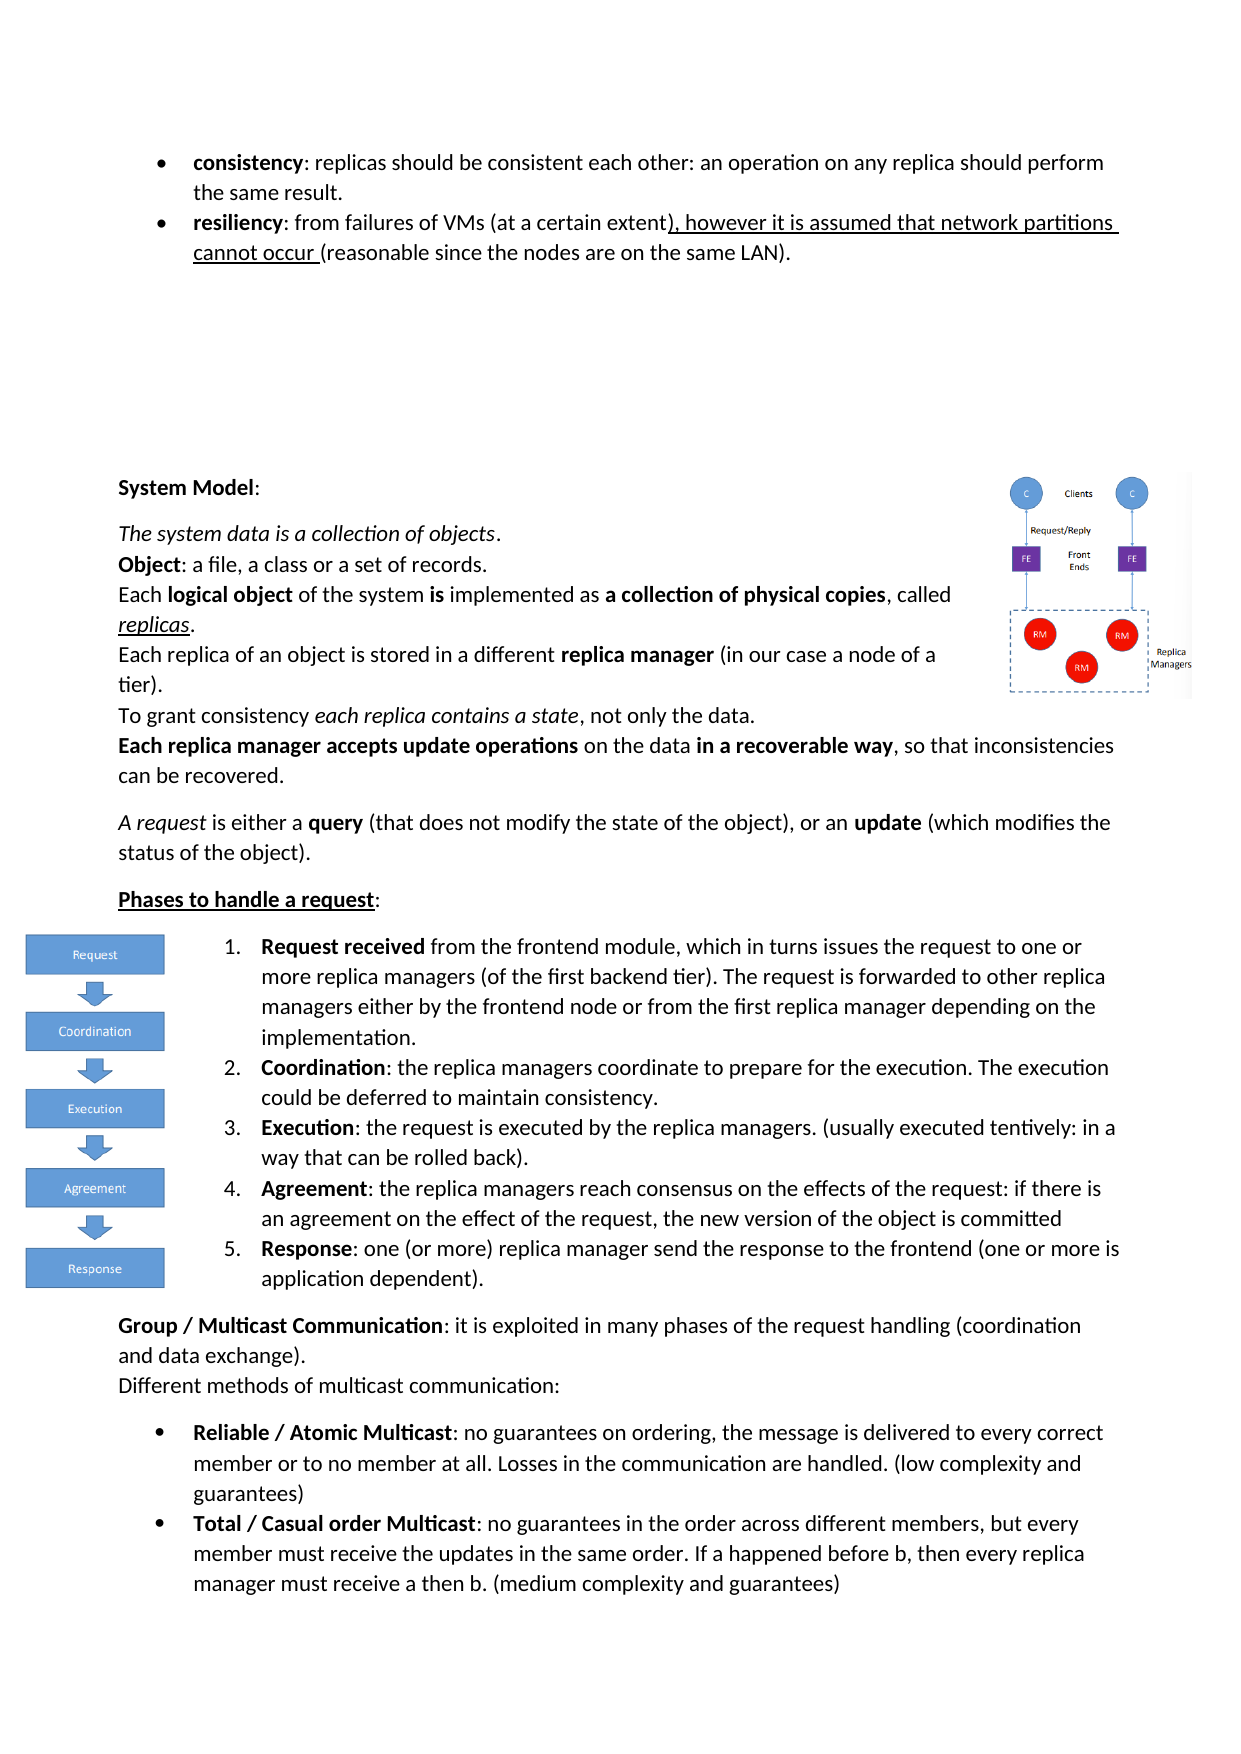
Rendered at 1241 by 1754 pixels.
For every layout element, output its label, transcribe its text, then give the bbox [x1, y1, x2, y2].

picture [999, 472, 1192, 699]
list resiliency: from failures of VMs (at a certain extent), however it is assumed that network partitions cannot occur (reasonable since the nodes are on the same LAN). [156, 208, 1122, 266]
picture [23, 932, 168, 1290]
list Request received from the frontend module, which in turns issues the request to one or more replica managers (of the first backend tier). The request is forwarded to other replica managers either by the frontend node or from the first replica manager depending on the implementation. [168, 932, 1122, 1051]
list Coordination: the replica managers coordinate to prepare for the execution. The execution could be deferred to maintain consistency. [168, 1053, 1122, 1111]
text Group / Multicast Communication: it is exploited in many phases of the request handling (coordination and data exchange). Different methods of multicast communication: [118, 1311, 1122, 1399]
text A request is either a query (that does not modify the state of the object), or an update (which modifies the status of the object). [118, 808, 1122, 866]
text System Model: [118, 473, 999, 501]
list Total / Casual order Multicast: no guarantees in the order across different members, but every member must receive the updates in the same order. If a happened before b, then every replica manager must receive a then b. (medium complexity and guarantees) [156, 1509, 1122, 1597]
list Agreement: the replica managers reach consensus on the effects of the request: if there is an agreement on the effect of the request, the new version of the object is committed [168, 1174, 1122, 1232]
list consistency: replicas should be consistent each other: an operation on any replica should perform the same result. [156, 148, 1122, 206]
text Phases to handle a request: [118, 885, 1122, 913]
text The system data is a collection of objects. Object: a file, a class or a set of records. Each logical object of the system is implemented as a collection of physical copies, called replicas. Each replica of an object is stored in a different replica manager (in our case a node of a tier). To grant consistency each replica contains a state, not only the data. Each replica manager accepts update operations on the data in a recoverable way, so that inconsistencies can be recovered. [118, 519, 1122, 789]
list Reliable / Atomic Multicast: no guarantees on ordering, the message is delivered to every correct member or to no member at all. Losses in the communication are handled. (low complexity and guarantees) [156, 1418, 1122, 1507]
list Execution: the request is executed by the replica managers. (usually executed tentively: in a way that can be rolled back). [168, 1113, 1122, 1171]
list Response: one (or more) replica manager send the response to the frontend (one or more is application dependent). [156, 1234, 1122, 1292]
